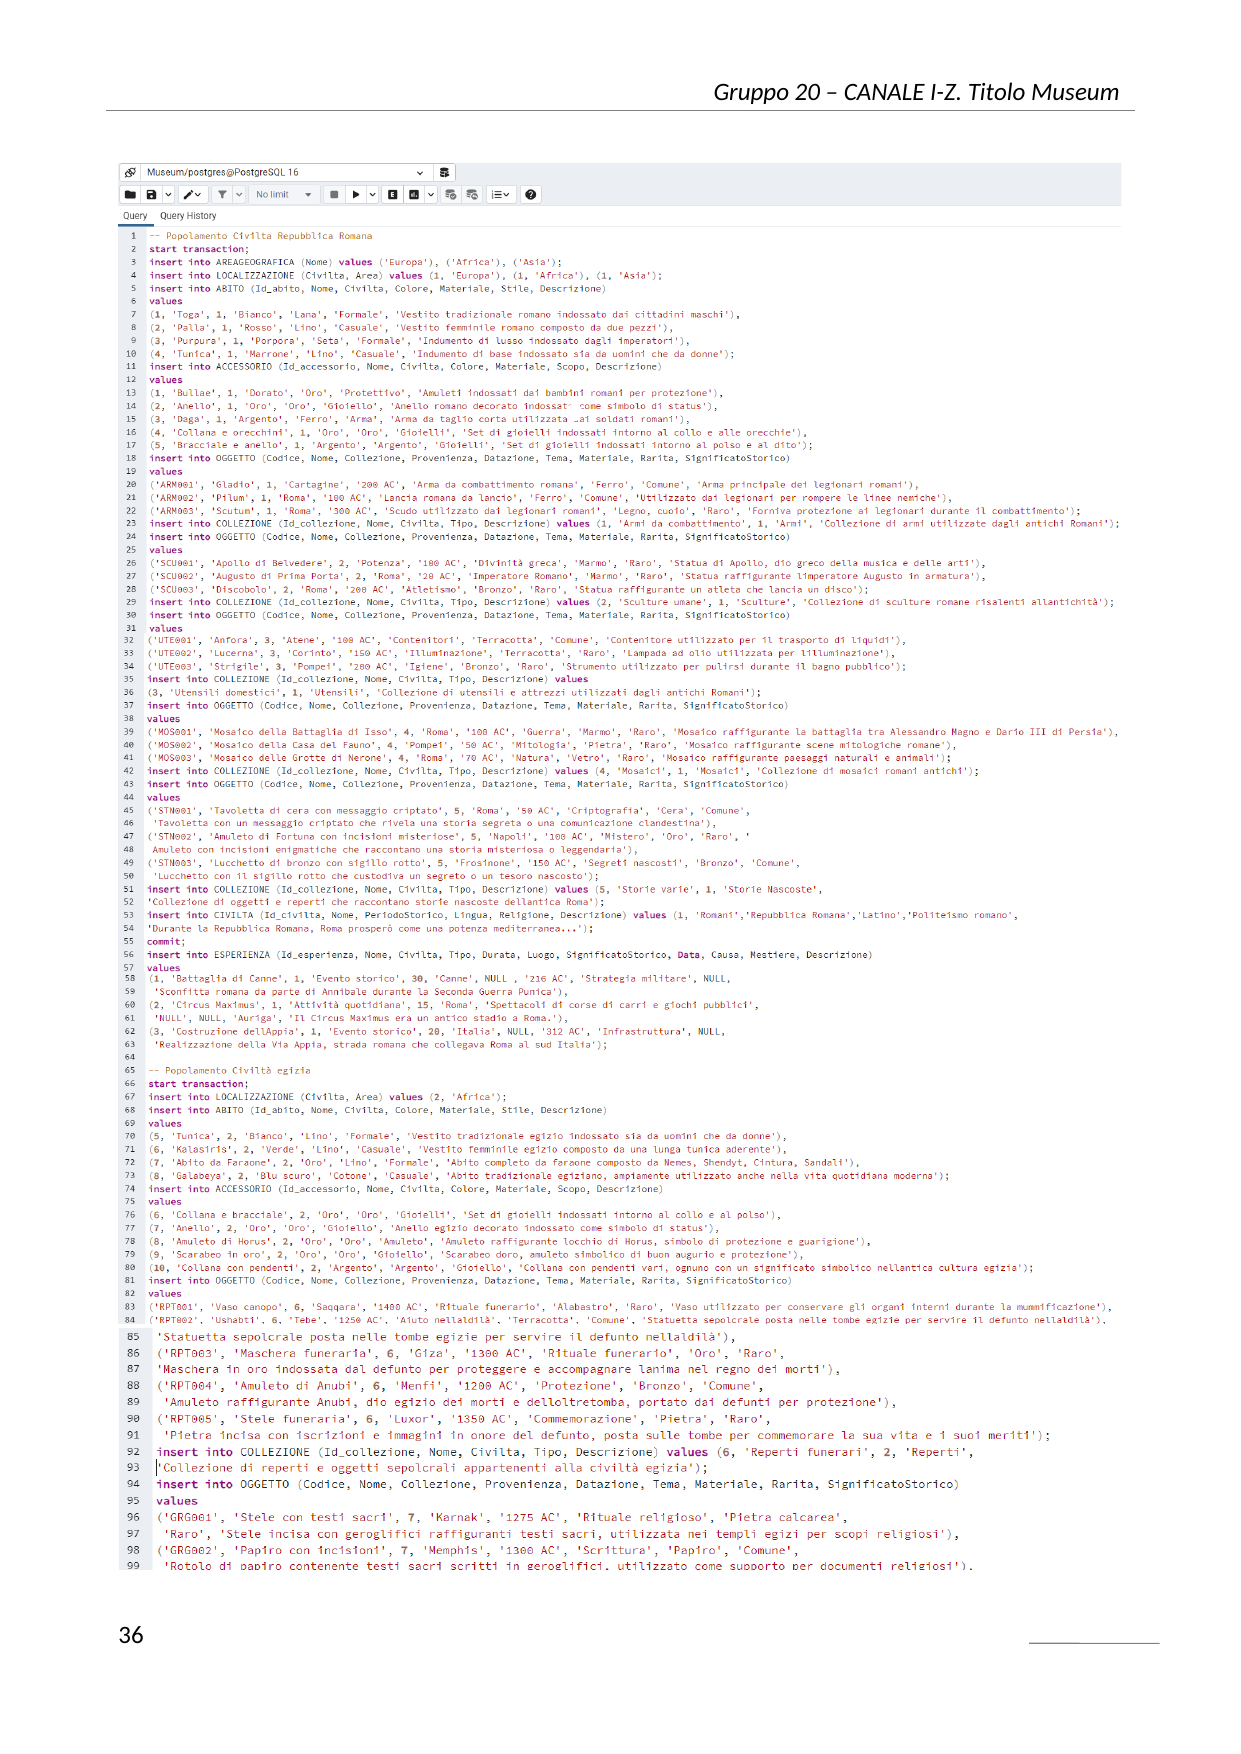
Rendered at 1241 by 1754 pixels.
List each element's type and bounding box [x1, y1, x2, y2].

picture [118, 163, 1122, 1324]
picture [117, 1328, 1118, 1570]
